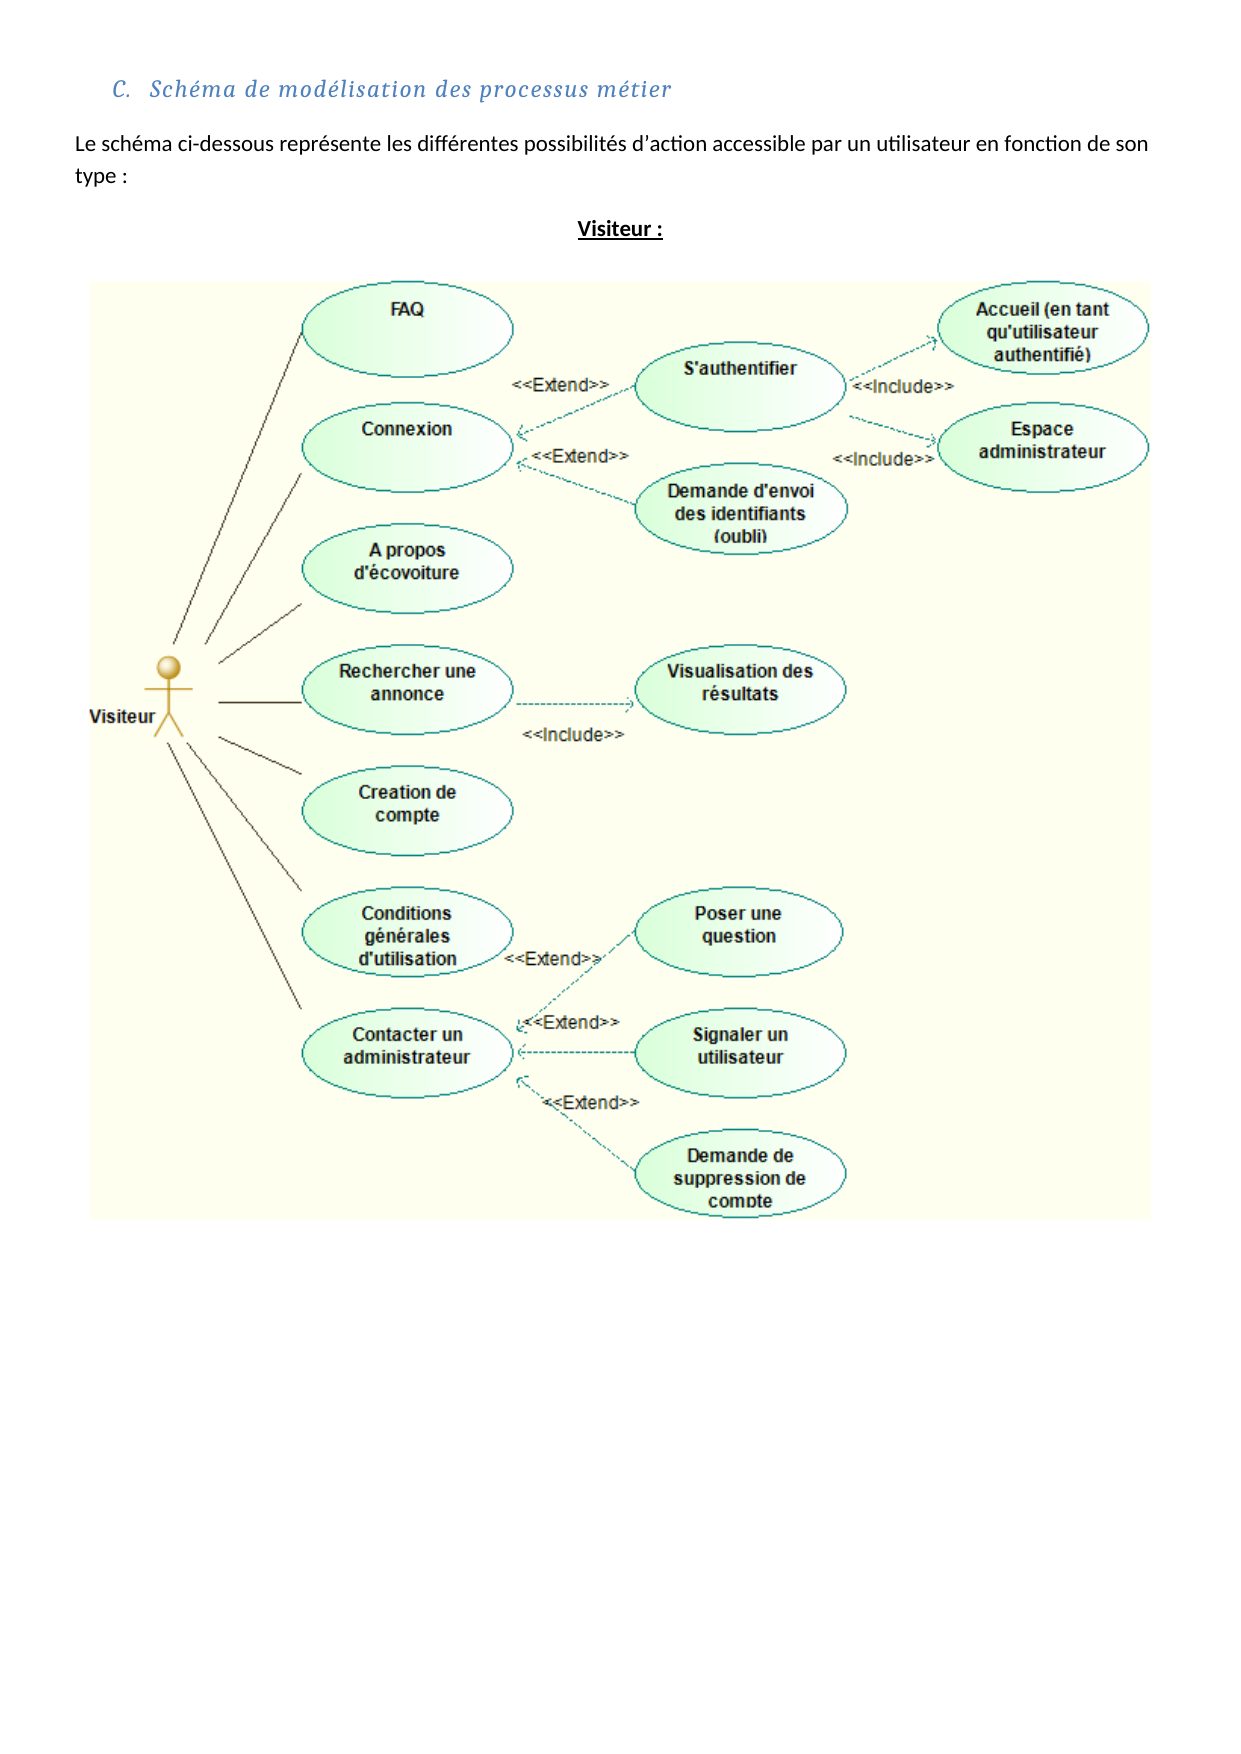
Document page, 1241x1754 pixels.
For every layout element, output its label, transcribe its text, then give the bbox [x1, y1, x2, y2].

text Le schéma ci-dessous représente les différentes possibilités d’action accessible par un utilisateur en fonction de son type : [75, 129, 1165, 189]
text Visiteur : [75, 214, 1165, 242]
subtitle Schéma de modélisation des processus métier [112, 75, 1165, 104]
picture [75, 267, 1166, 1235]
